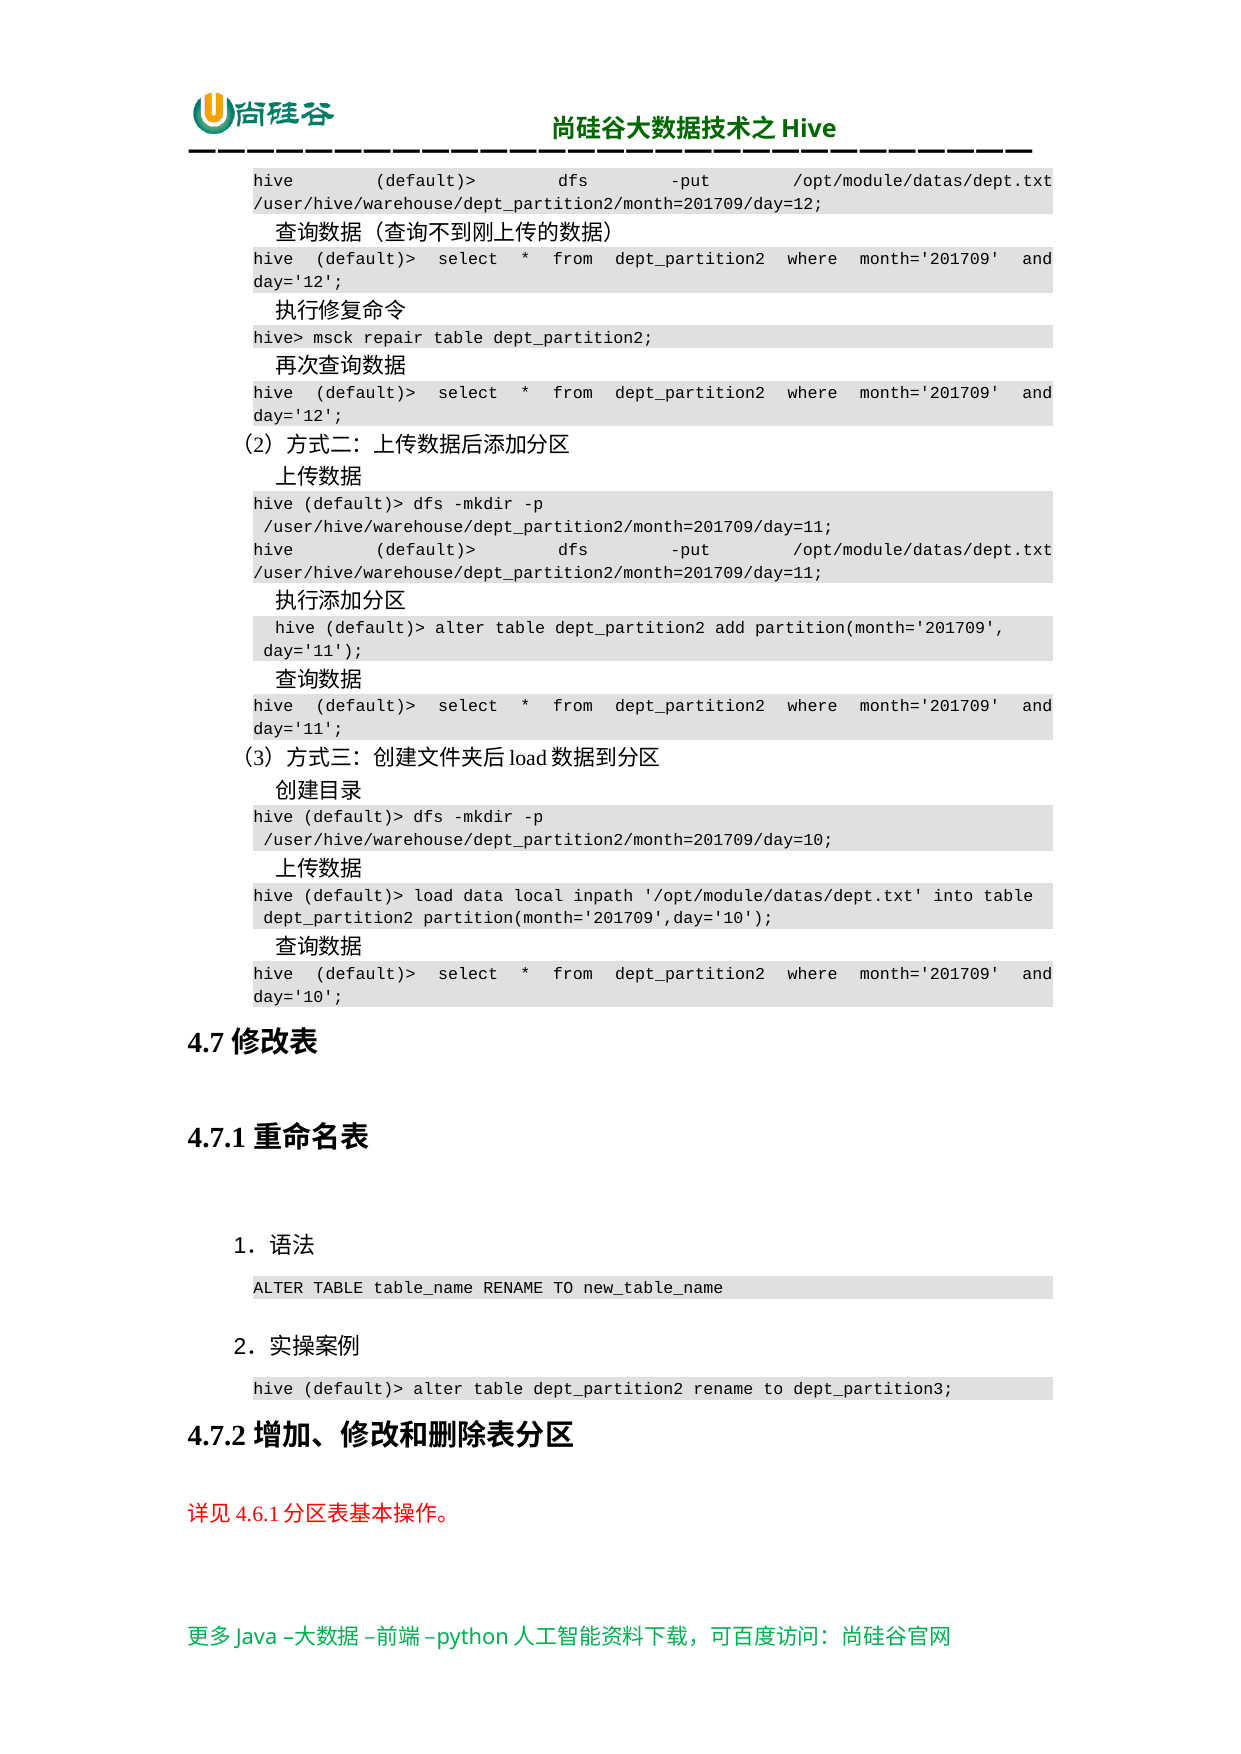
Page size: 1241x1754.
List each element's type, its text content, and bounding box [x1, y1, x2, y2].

text /user/hive/warehouse/dept_partition2/month=201709/day=11; [253, 514, 1053, 537]
picture [187, 88, 338, 138]
text hive (default)> dfs -put /opt/module/datas/dept.txt /user/hive/warehouse/dept_partition2/month=201709/day=12; [253, 168, 1053, 214]
text day='11'); [253, 638, 1053, 661]
text hive (default)> alter table dept_partition2 add partition(month='201709', [253, 616, 1053, 638]
text /user/hive/warehouse/dept_partition2/month=201709/day=10; [253, 828, 1053, 851]
text 创建目录 [187, 772, 1053, 805]
text 上传数据 [187, 851, 1053, 883]
subtitle 4.7.2 增加、修改和删除表分区 [187, 1400, 1053, 1465]
subtitle 4.7.1 重命名表 [187, 1103, 1053, 1168]
text 详见4.6.1分区表基本操作。 [187, 1495, 1053, 1528]
text 执行修复命令 [187, 293, 1053, 325]
text 1．语法 [187, 1211, 1053, 1276]
text hive (default)> dfs -mkdir -p [253, 491, 1053, 514]
text hive (default)> select * from dept_partition2 where month='201709' and day='11'; [253, 694, 1053, 740]
text hive (default)> dfs -mkdir -p [253, 805, 1053, 828]
text hive (default)> select * from dept_partition2 where month='201709' and day='10'; [253, 961, 1053, 1007]
text hive (default)> select * from dept_partition2 where month='201709' and day='12'; [253, 381, 1053, 426]
text hive (default)> dfs -put /opt/module/datas/dept.txt /user/hive/warehouse/dept_partition2/month=201709/day=11; [253, 537, 1053, 583]
text 2．实操案例 [187, 1312, 1053, 1377]
text ALTER TABLE table_name RENAME TO new_table_name [253, 1276, 1053, 1299]
text hive (default)> alter table dept_partition2 rename to dept_partition3; [253, 1377, 1053, 1400]
text （2）方式二：上传数据后添加分区 [187, 426, 1053, 459]
subtitle 4.7 修改表 [187, 1007, 1053, 1072]
text （3）方式三：创建文件夹后load数据到分区 [187, 740, 1053, 772]
text 查询数据 [231, 661, 1053, 694]
text 执行添加分区 [231, 583, 1053, 616]
text 上传数据 [231, 459, 1053, 491]
text hive (default)> load data local inpath '/opt/module/datas/dept.txt' into table [253, 883, 1053, 906]
text 再次查询数据 [187, 348, 1053, 381]
text dept_partition2 partition(month='201709',day='10'); [253, 906, 1053, 929]
text hive (default)> select * from dept_partition2 where month='201709' and day='12'; [253, 247, 1053, 293]
text 查询数据 [187, 929, 1053, 961]
text hive> msck repair table dept_partition2; [253, 325, 1053, 348]
text 查询数据（查询不到刚上传的数据） [187, 214, 1053, 247]
